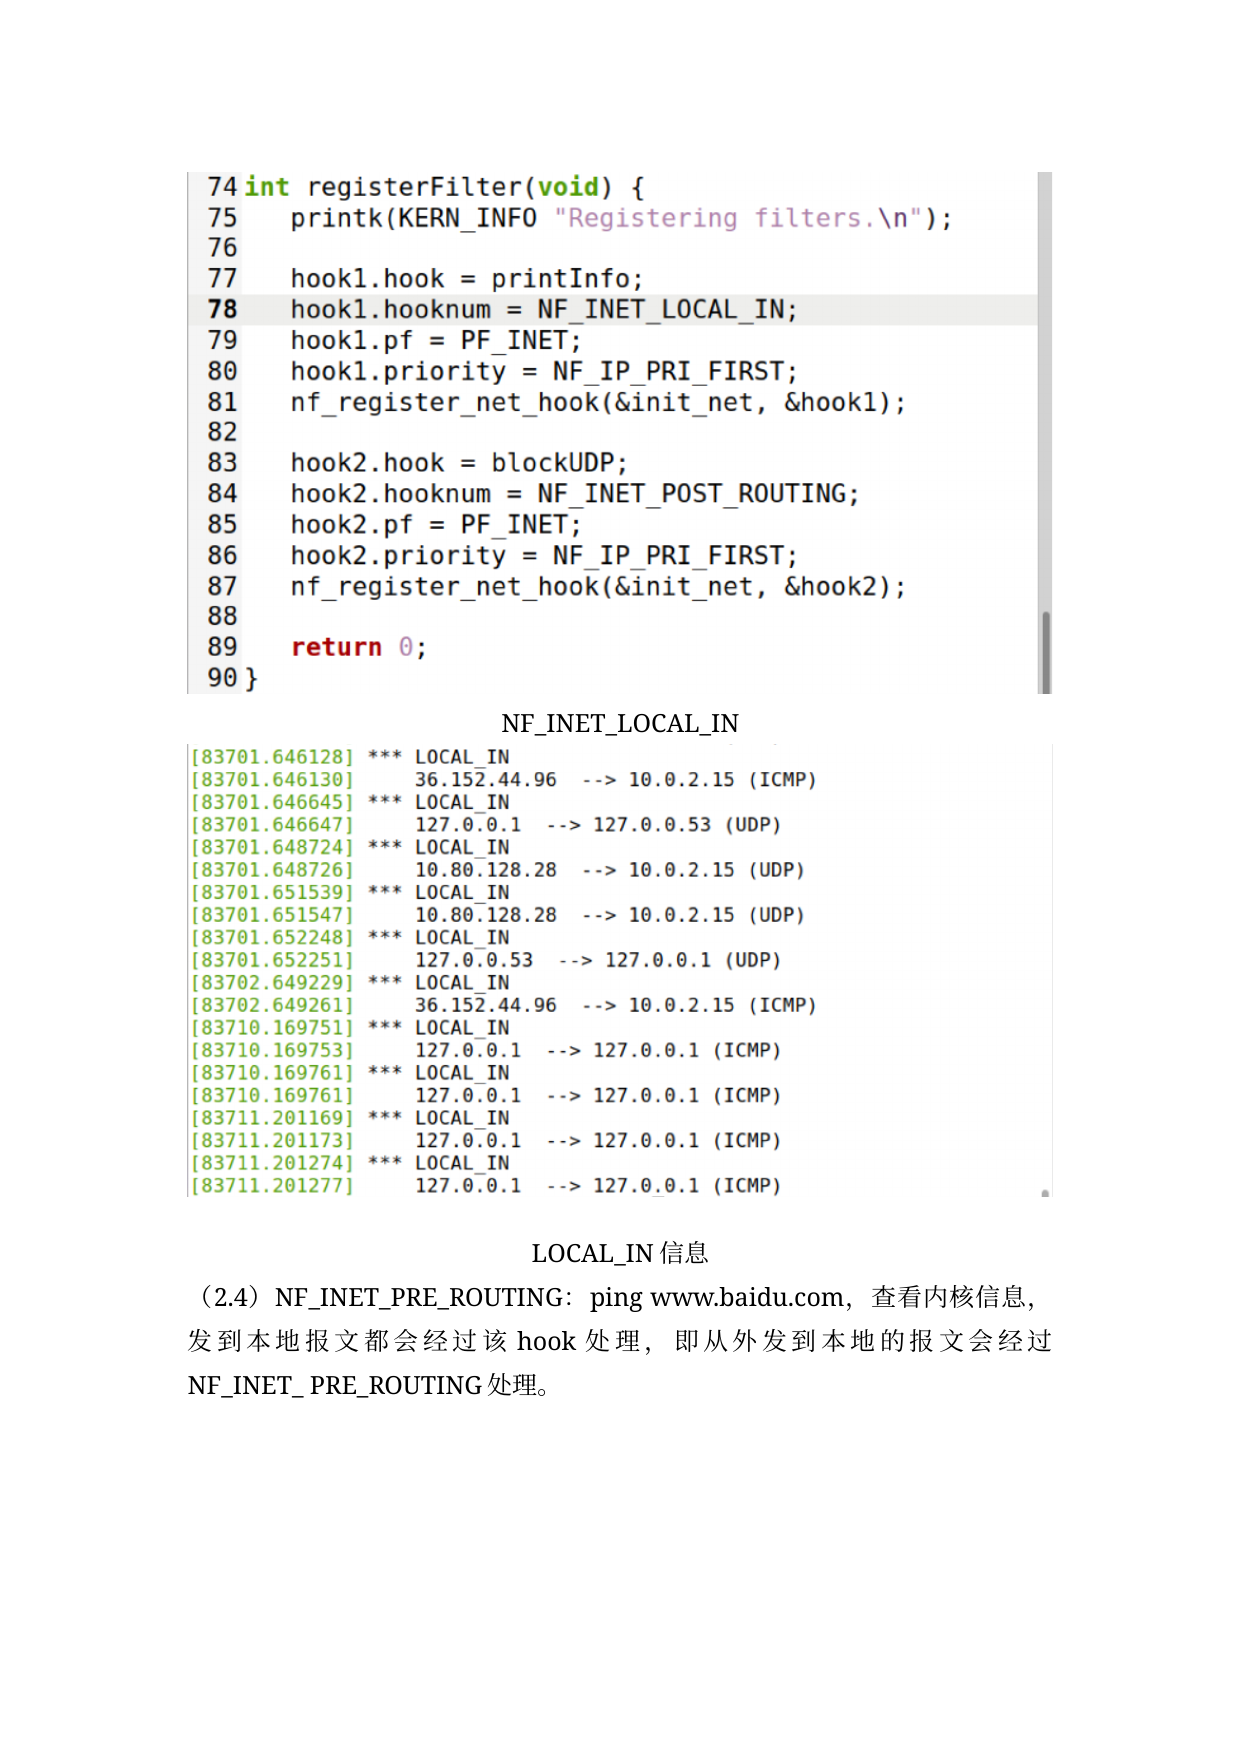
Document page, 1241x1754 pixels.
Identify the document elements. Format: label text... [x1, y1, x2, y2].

text （2.4）NF_INET_PRE_ROUTING：ping www.baidu.com，查看内核信息，发到本地报文都会经过该hook处理，即从外发到本地的报文会经过NF_INET_ PRE_ROUTING处理。 [187, 1273, 1053, 1406]
text NF_INET_LOCAL_IN [187, 701, 1053, 744]
picture [187, 172, 1053, 694]
picture [187, 744, 1053, 1197]
text LOCAL_IN信息 [187, 1229, 1053, 1273]
